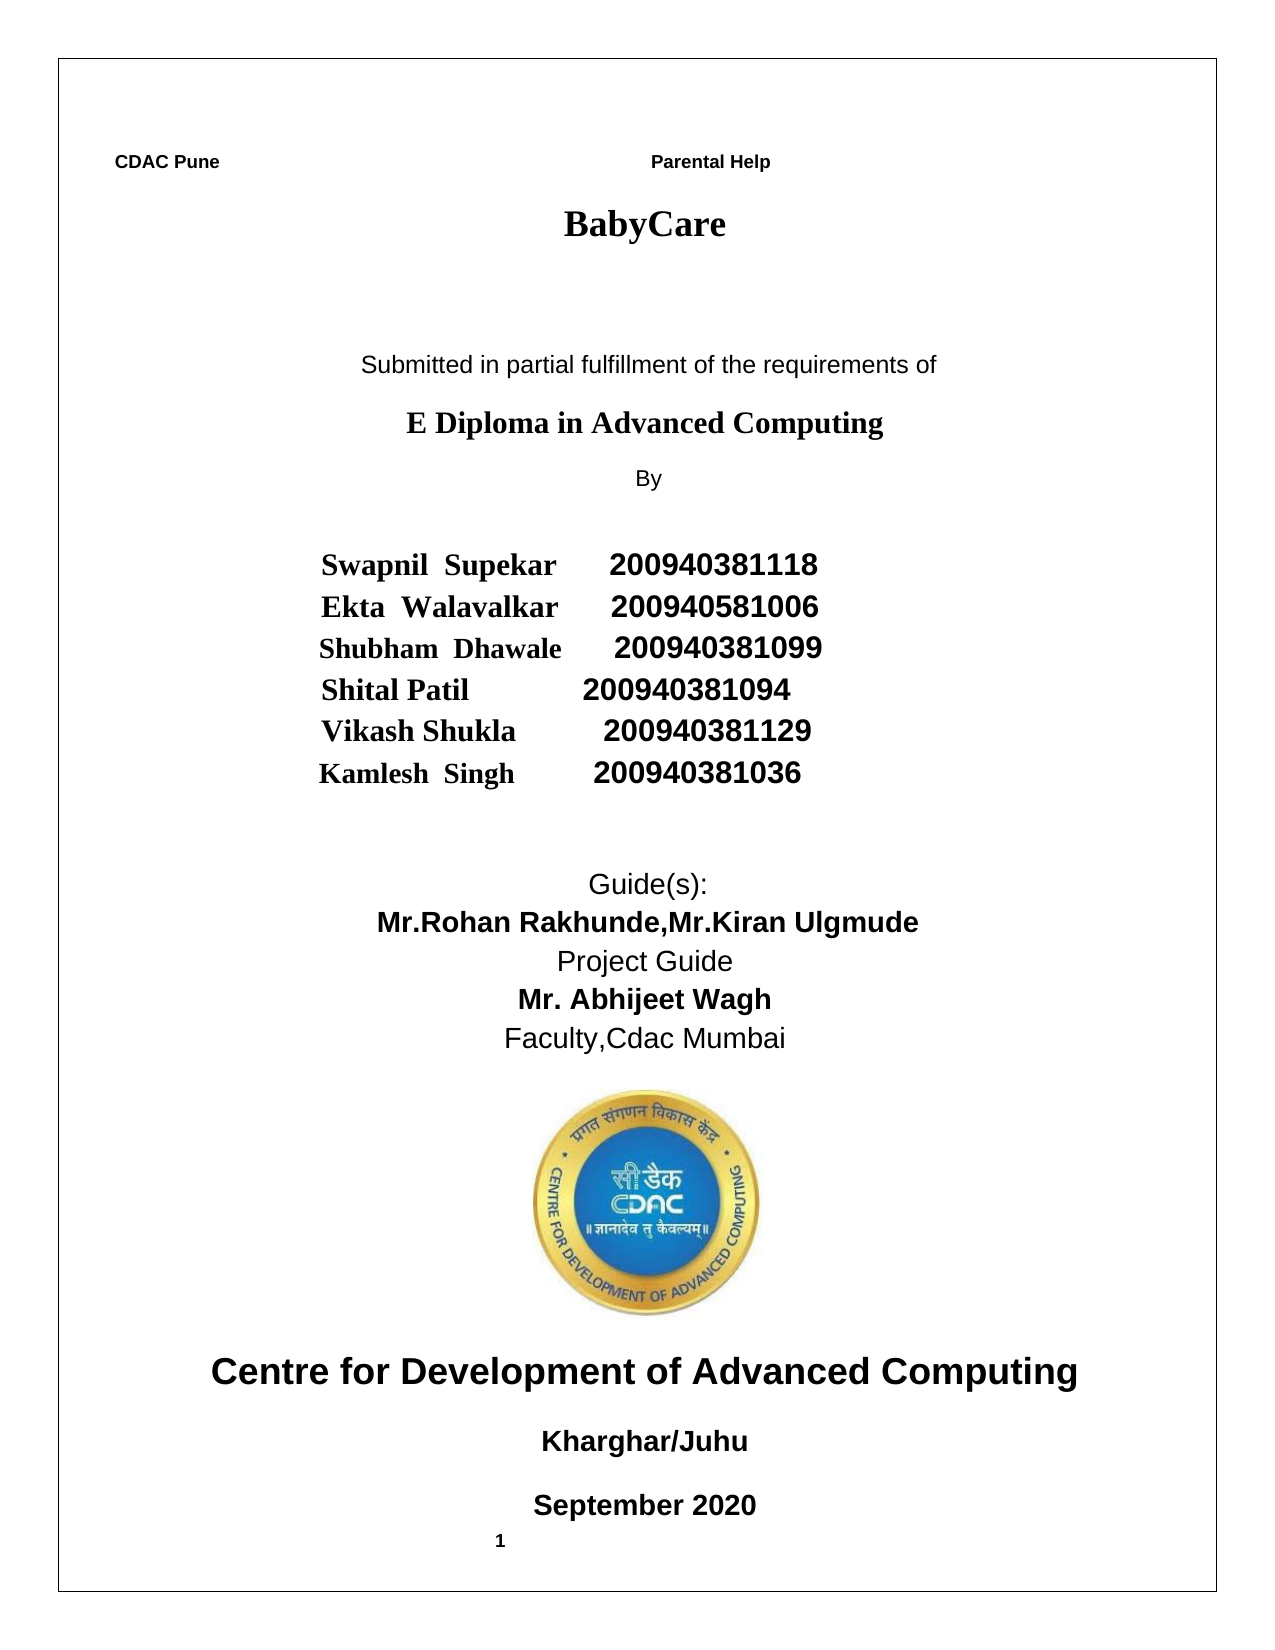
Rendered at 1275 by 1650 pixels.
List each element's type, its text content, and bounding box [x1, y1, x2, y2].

text Mr.Rohan Rakhunde,Mr.Kiran Ulgmude [321, 905, 969, 939]
text E Diploma in Advanced Computing [114, 404, 1175, 440]
text Faculty,Cdac Mumbai [321, 1021, 969, 1054]
text Project Guide [321, 944, 969, 977]
text Shubham Dhawale 200940381099 [114, 629, 1175, 666]
text Centre for Development of Advanced Computing [114, 1349, 1175, 1393]
text Vikash Shukla 200940381129 [321, 712, 969, 748]
text Shital Patil 200940381094 [321, 671, 969, 707]
text Ekta Walavalkar 200940581006 [321, 588, 969, 624]
text Submitted in partial fulfillment of the requirements of [114, 350, 1175, 379]
picture [532, 1089, 764, 1321]
text Swapnil Supekar 200940381118 [321, 546, 969, 583]
text By [114, 465, 1175, 491]
text Guide(s): [321, 867, 969, 900]
text Mr. Abhijeet Wagh [321, 982, 969, 1016]
text Kharghar/Juhu [114, 1424, 1175, 1458]
text September 2020 [114, 1488, 1175, 1521]
text BabyCare [114, 201, 1175, 244]
text Kamlesh Singh 200940381036 [114, 754, 1175, 790]
